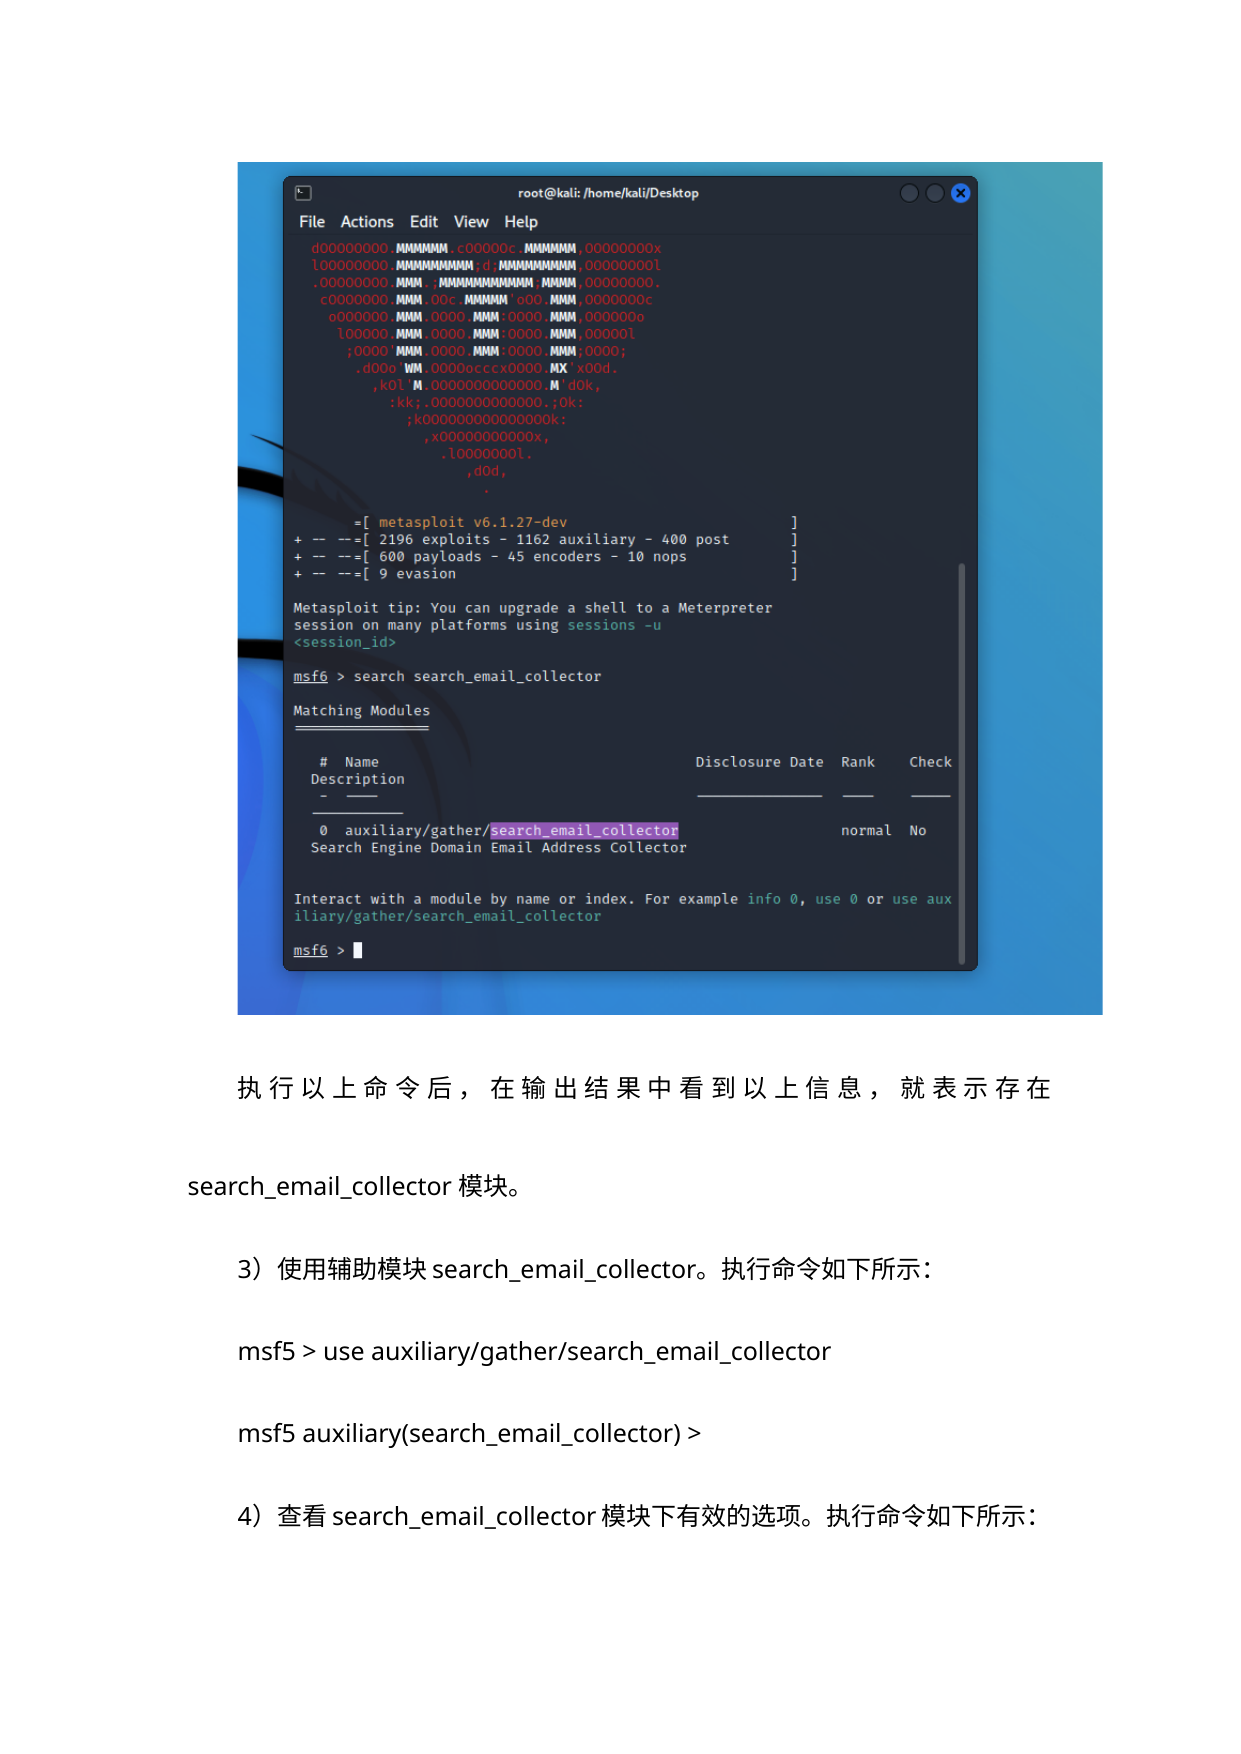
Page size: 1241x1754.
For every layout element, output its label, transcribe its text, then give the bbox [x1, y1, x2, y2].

text msf5 > use auxiliary/gather/search_email_collector [187, 1318, 1053, 1383]
text 3）使用辅助模块search_email_collector。执行命令如下所示： [187, 1235, 1053, 1300]
text msf5 auxiliary(search_email_collector) > [187, 1400, 1053, 1465]
text 执行以上命令后，在输出结果中看到以上信息，就表示存在search_email_collector 模块。 [187, 1054, 1053, 1217]
text 4）查看search_email_collector模块下有效的选项。执行命令如下所示： [187, 1482, 1053, 1547]
picture [237, 162, 1103, 1015]
